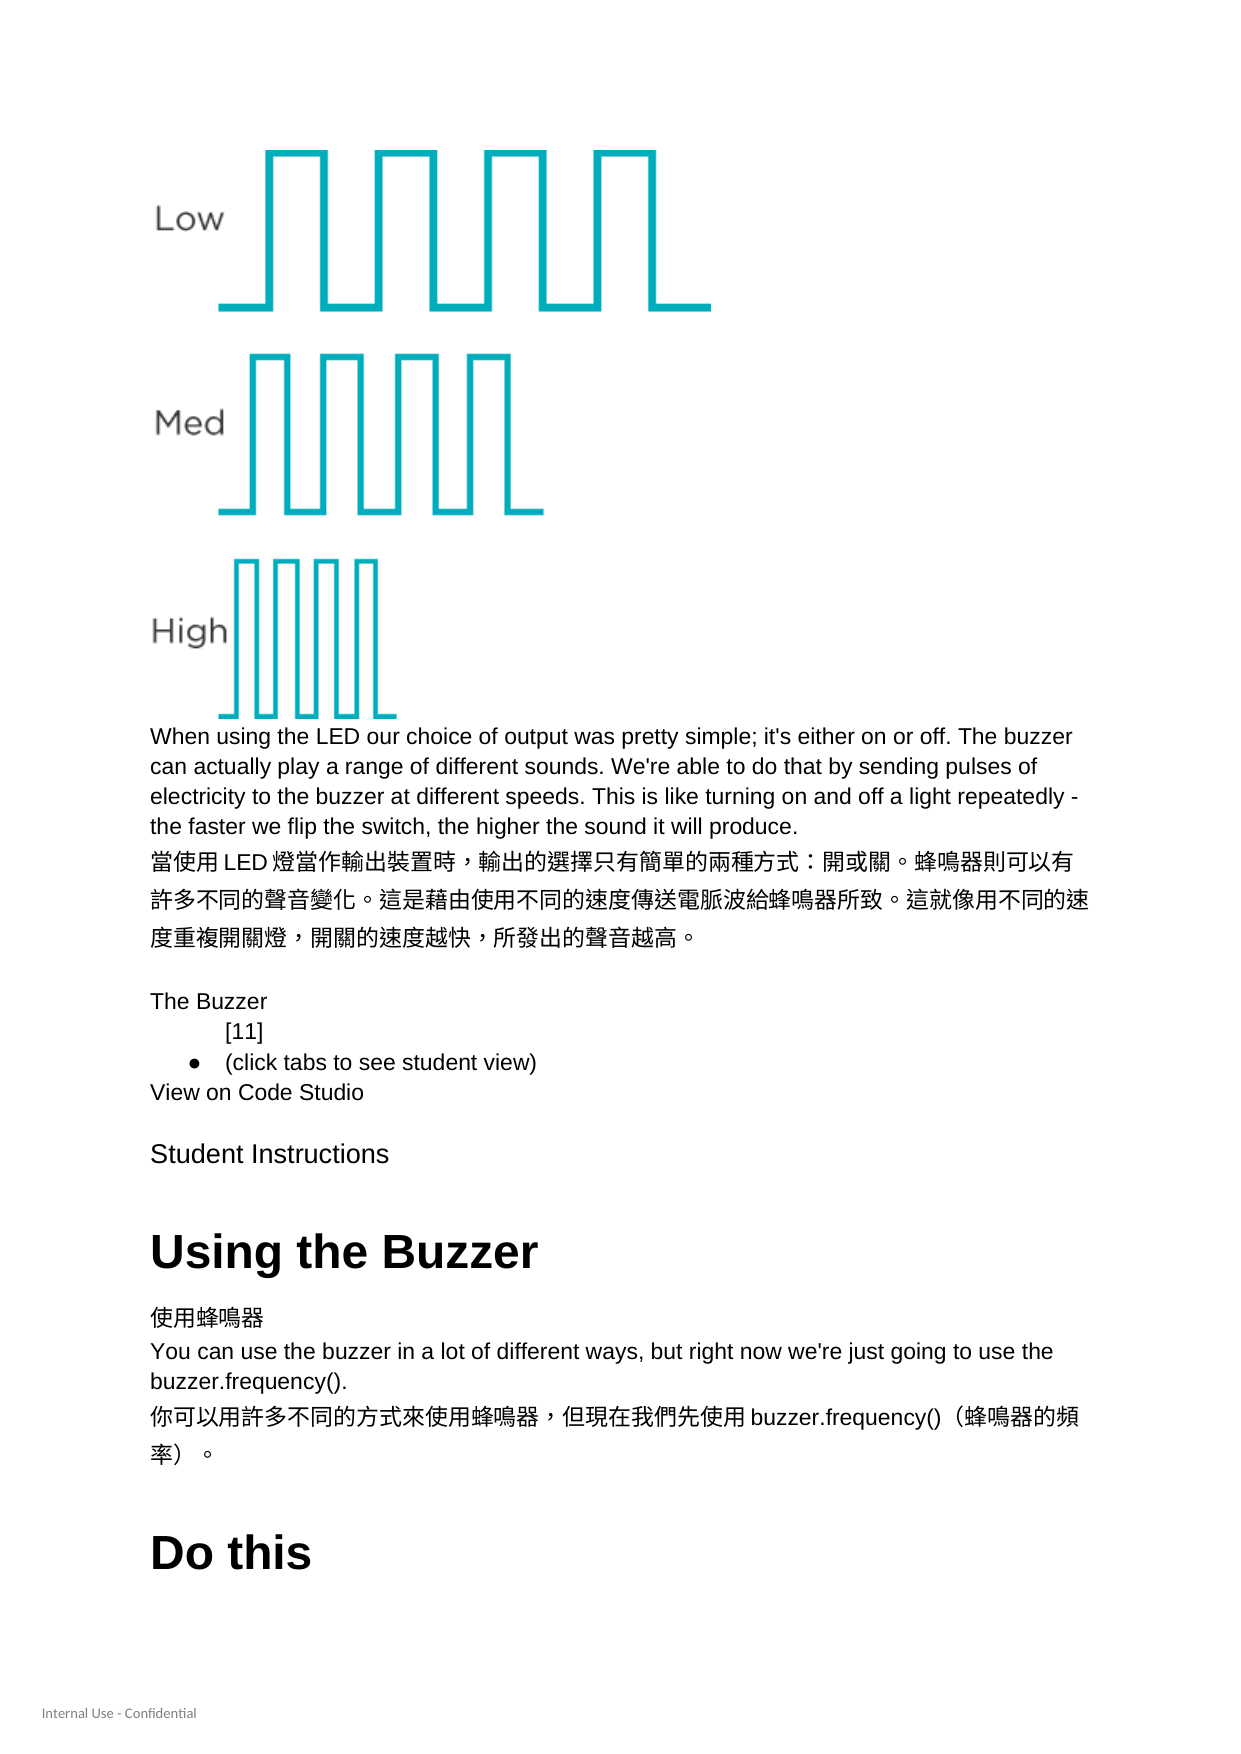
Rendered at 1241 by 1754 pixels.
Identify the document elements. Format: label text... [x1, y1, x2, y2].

list (click tabs to see student view) [187, 1048, 1090, 1075]
text 你可以用許多不同的方式來使用蜂鳴器，但現在我們先使用buzzer.frequency()（蜂鳴器的頻率）。 [150, 1398, 1090, 1470]
text 當使用LED燈當作輸出裝置時，輸出的選擇只有簡單的兩種方式：開或關。蜂鳴器則可以有許多不同的聲音變化。這是藉由使用不同的速度傳送電脈波給蜂鳴器所致。這就像用不同的速度重複開關燈，開關的速度越快，所發出的聲音越高。 [150, 843, 1090, 953]
subtitle Do this [150, 1524, 1090, 1580]
picture [150, 150, 711, 719]
text View on Code Studio [150, 1079, 1090, 1105]
subtitle Student Instructions [150, 1138, 1090, 1169]
text You can use the buzzer in a lot of different ways, but right now we're just going to use the buzzer.frequency(). [150, 1338, 1090, 1394]
text The Buzzer [150, 988, 1090, 1014]
text When using the LED our choice of output was pretty simple; it's either on or off. The buzzer can actually play a range of different sounds. We're able to do that by sending pulses of electricity to the buzzer at different speeds. This is like turning on and off a light repeatedly - the faster we flip the switch, the higher the sound it will produce. [150, 723, 1090, 839]
text 使用蜂鳴器 [150, 1300, 1090, 1333]
text [11] [225, 1018, 1090, 1044]
subtitle Using the Buzzer [150, 1224, 1090, 1279]
